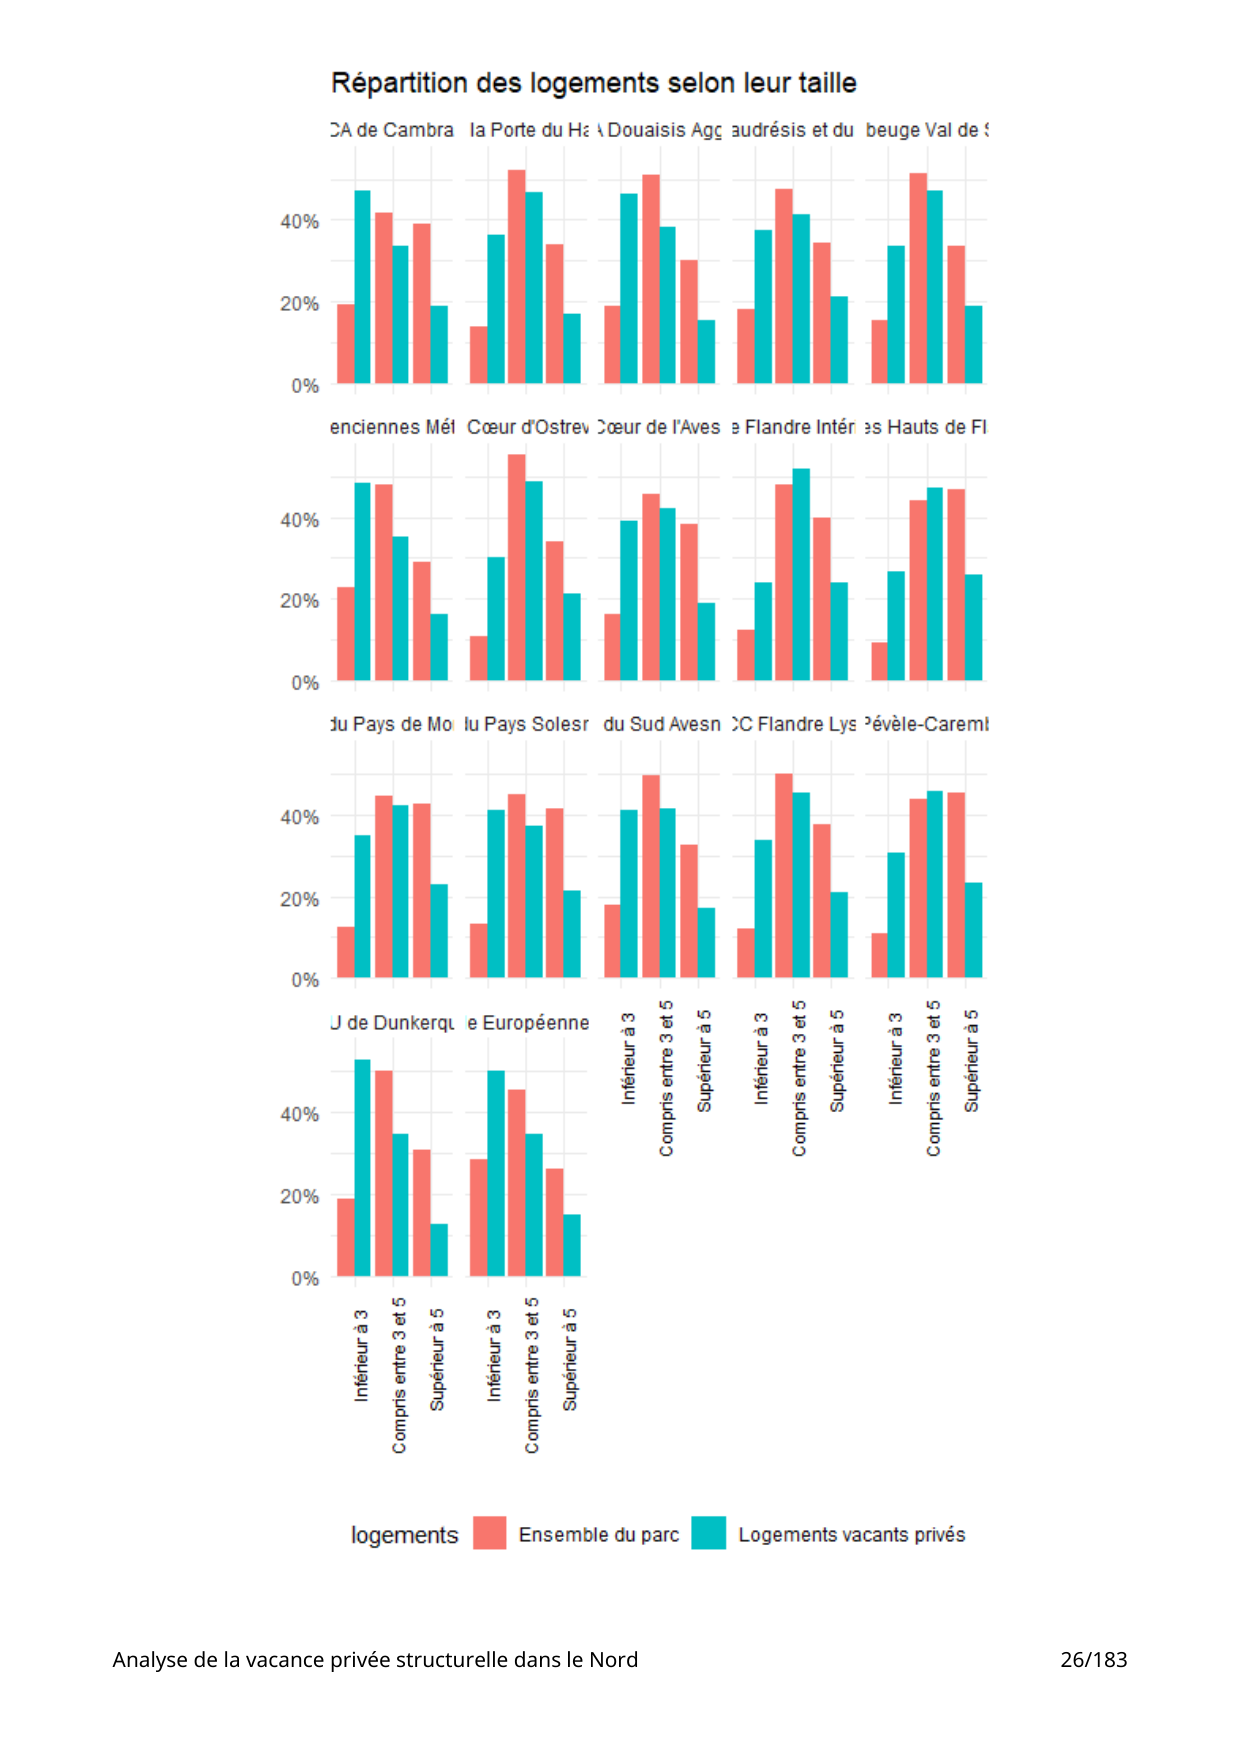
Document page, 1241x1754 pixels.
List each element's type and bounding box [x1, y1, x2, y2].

picture [241, 59, 999, 1575]
